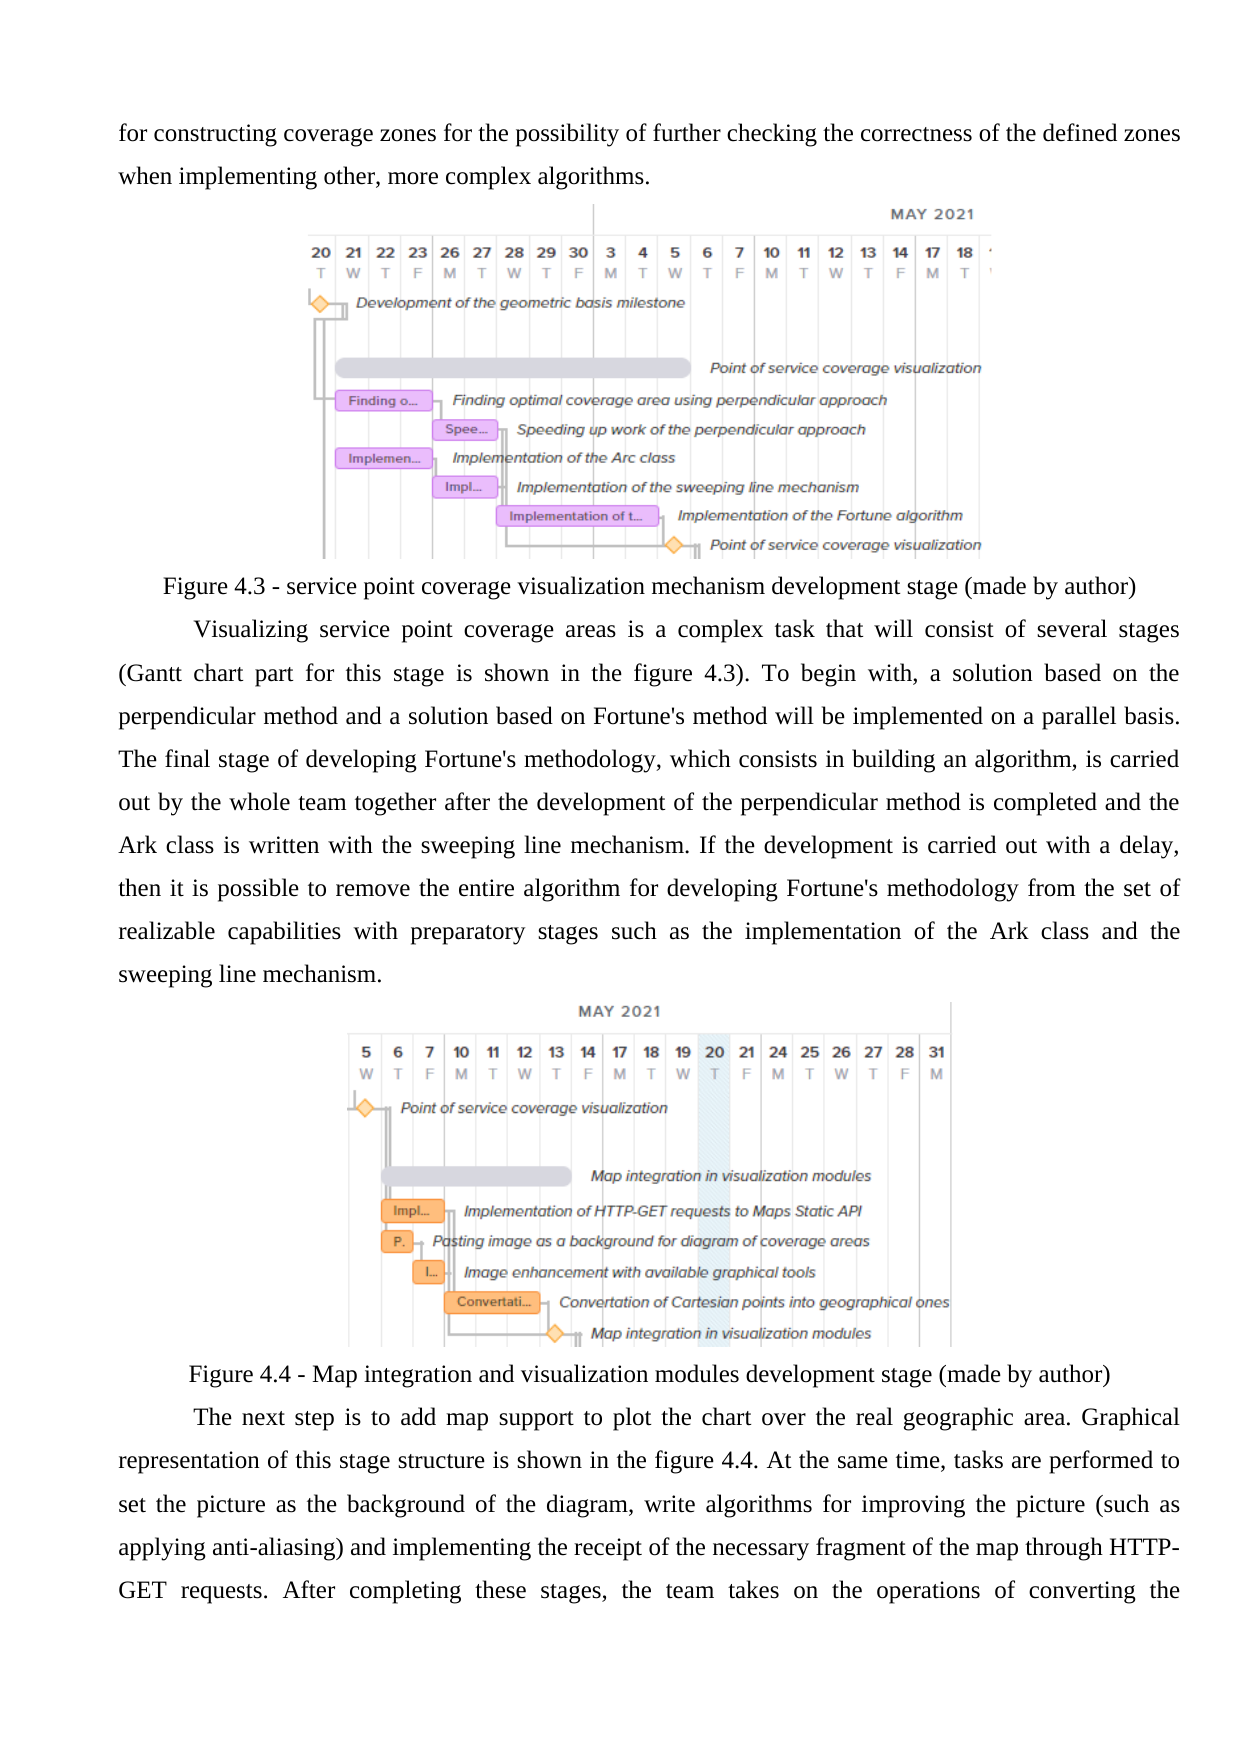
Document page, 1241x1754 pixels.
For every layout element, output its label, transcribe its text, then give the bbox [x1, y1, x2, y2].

text Figure 4.4 - Map integration and visualization modules development stage (made by author) [118, 1359, 1181, 1388]
picture [307, 204, 992, 559]
text Visualizing service point coverage areas is a complex task that will consist of several stages (Gantt chart part for this stage is shown in the figure 4.3). To begin with, a solution based on the perpendicular method and a solution based on Fortune's method will be implemented on a parallel basis. The final stage of developing Fortune's methodology, which consists in building an algorithm, is carried out by the whole team together after the development of the perpendicular method is completed and the Ark class is written with the sweeping line mechanism. If the development is carried out with a delay, then it is possible to remove the entire algorithm for developing Fortune's methodology from the set of realizable capabilities with preparatory stages such as the implementation of the Ark class and the sweeping line mechanism. [118, 614, 1181, 988]
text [118, 1402, 1181, 1604]
text Figure 4.3 - service point coverage visualization mechanism development stage (made by author) [118, 571, 1181, 600]
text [118, 118, 1181, 190]
picture [347, 1002, 953, 1347]
